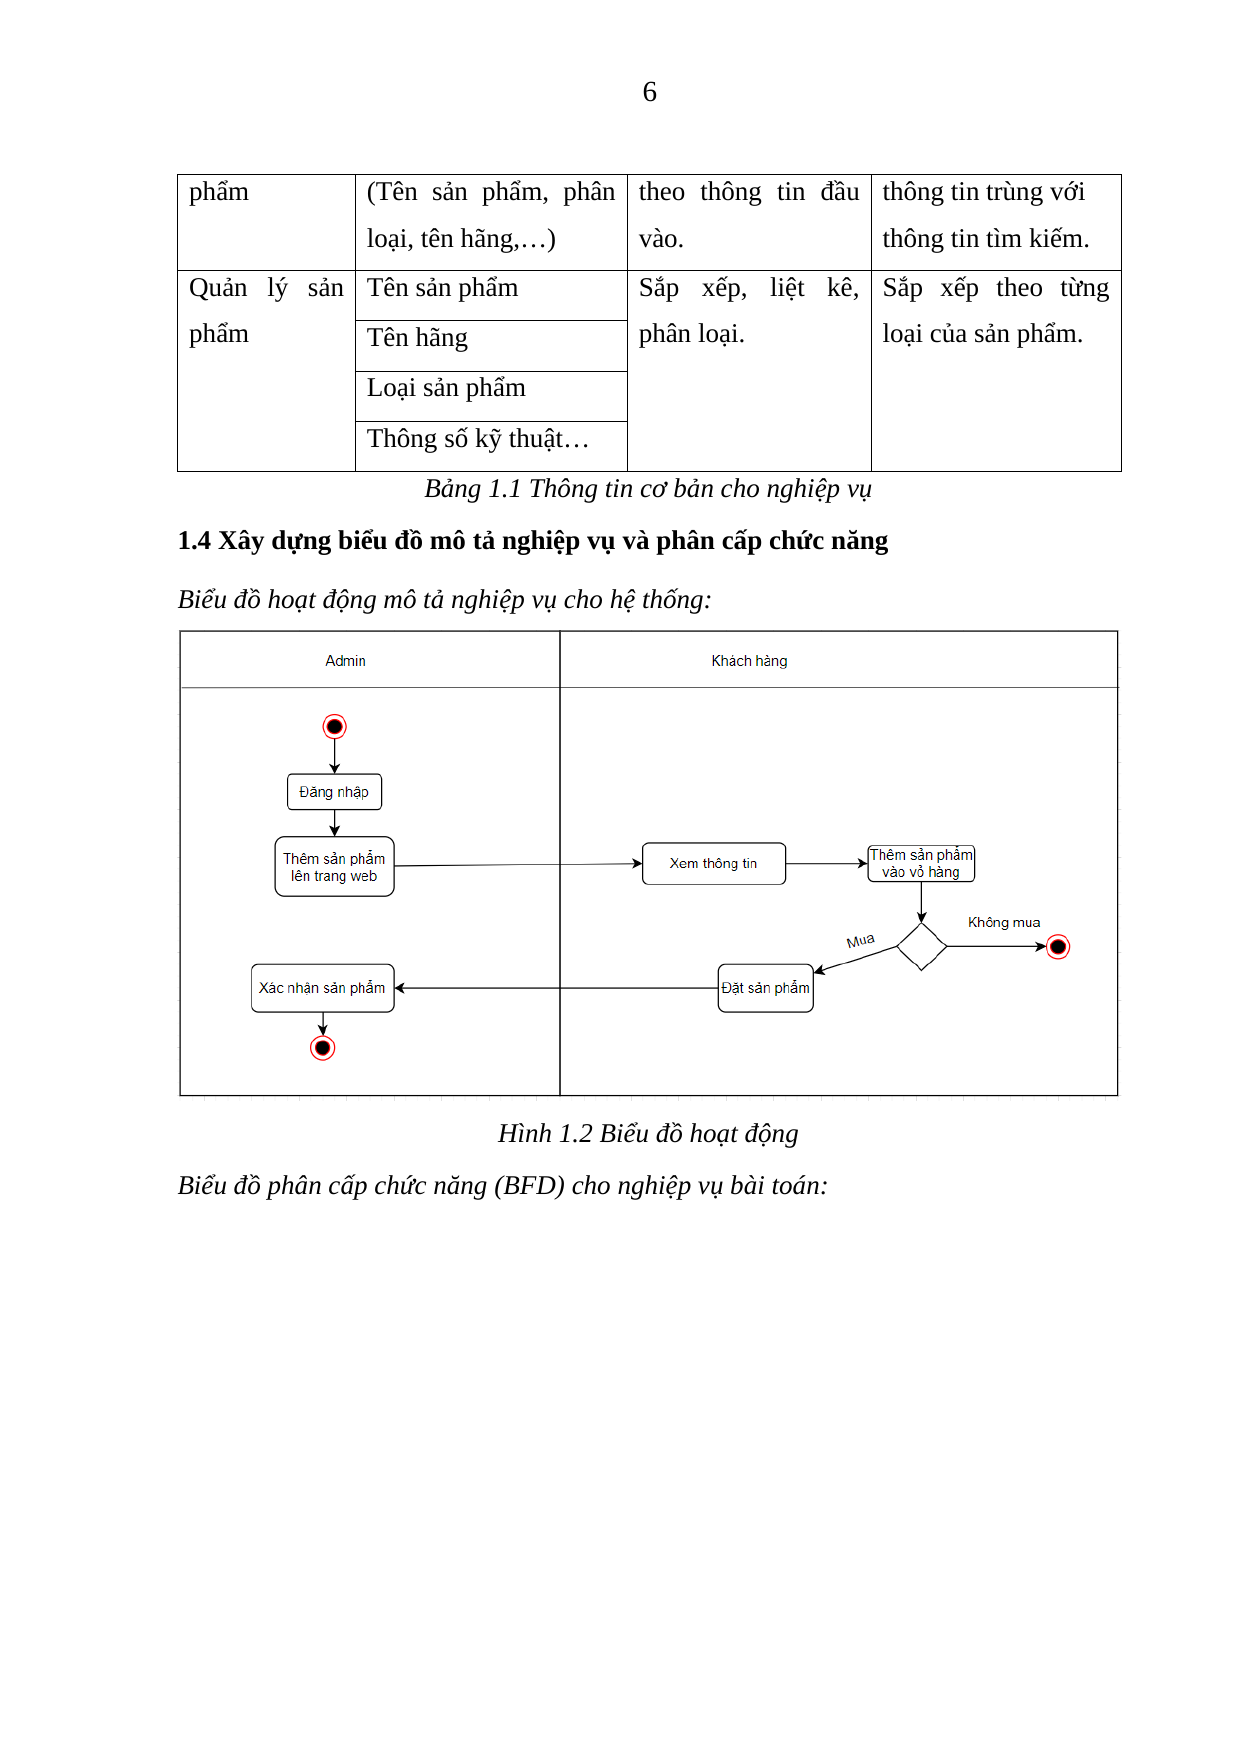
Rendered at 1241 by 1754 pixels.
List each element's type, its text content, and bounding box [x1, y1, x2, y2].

table_cell Sắp xếp, liệt kê, phân loại. [628, 271, 871, 471]
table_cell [628, 175, 871, 270]
table_cell Quản lý sản phẩm [178, 271, 355, 471]
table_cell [356, 175, 627, 270]
table_cell Tra cứu sản phẩm [178, 175, 355, 270]
text Biểu đồ phân cấp chức năng (BFD) cho nghiệp vụ bài toán: [177, 1169, 1122, 1200]
table_cell Loại sản phẩm [356, 372, 627, 421]
text Hình 1.2 Biểu đồ hoạt động [177, 1117, 1122, 1148]
table_cell Tên sản phẩm [356, 271, 627, 320]
table_cell Thông số kỹ thuật… [356, 422, 627, 471]
picture [177, 630, 1122, 1101]
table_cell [872, 175, 1121, 270]
table_cell Tên hãng [356, 321, 627, 371]
table_cell Sắp xếp theo từng loại của sản phẩm. [872, 271, 1121, 471]
text Biểu đồ hoạt động mô tả nghiệp vụ cho hệ thống: [177, 583, 1122, 614]
subtitle Xây dựng biểu đồ mô tả nghiệp vụ và phân cấp chức năng [177, 524, 1122, 555]
text Bảng 1.1 Thông tin cơ bản cho nghiệp vụ [177, 472, 1122, 503]
